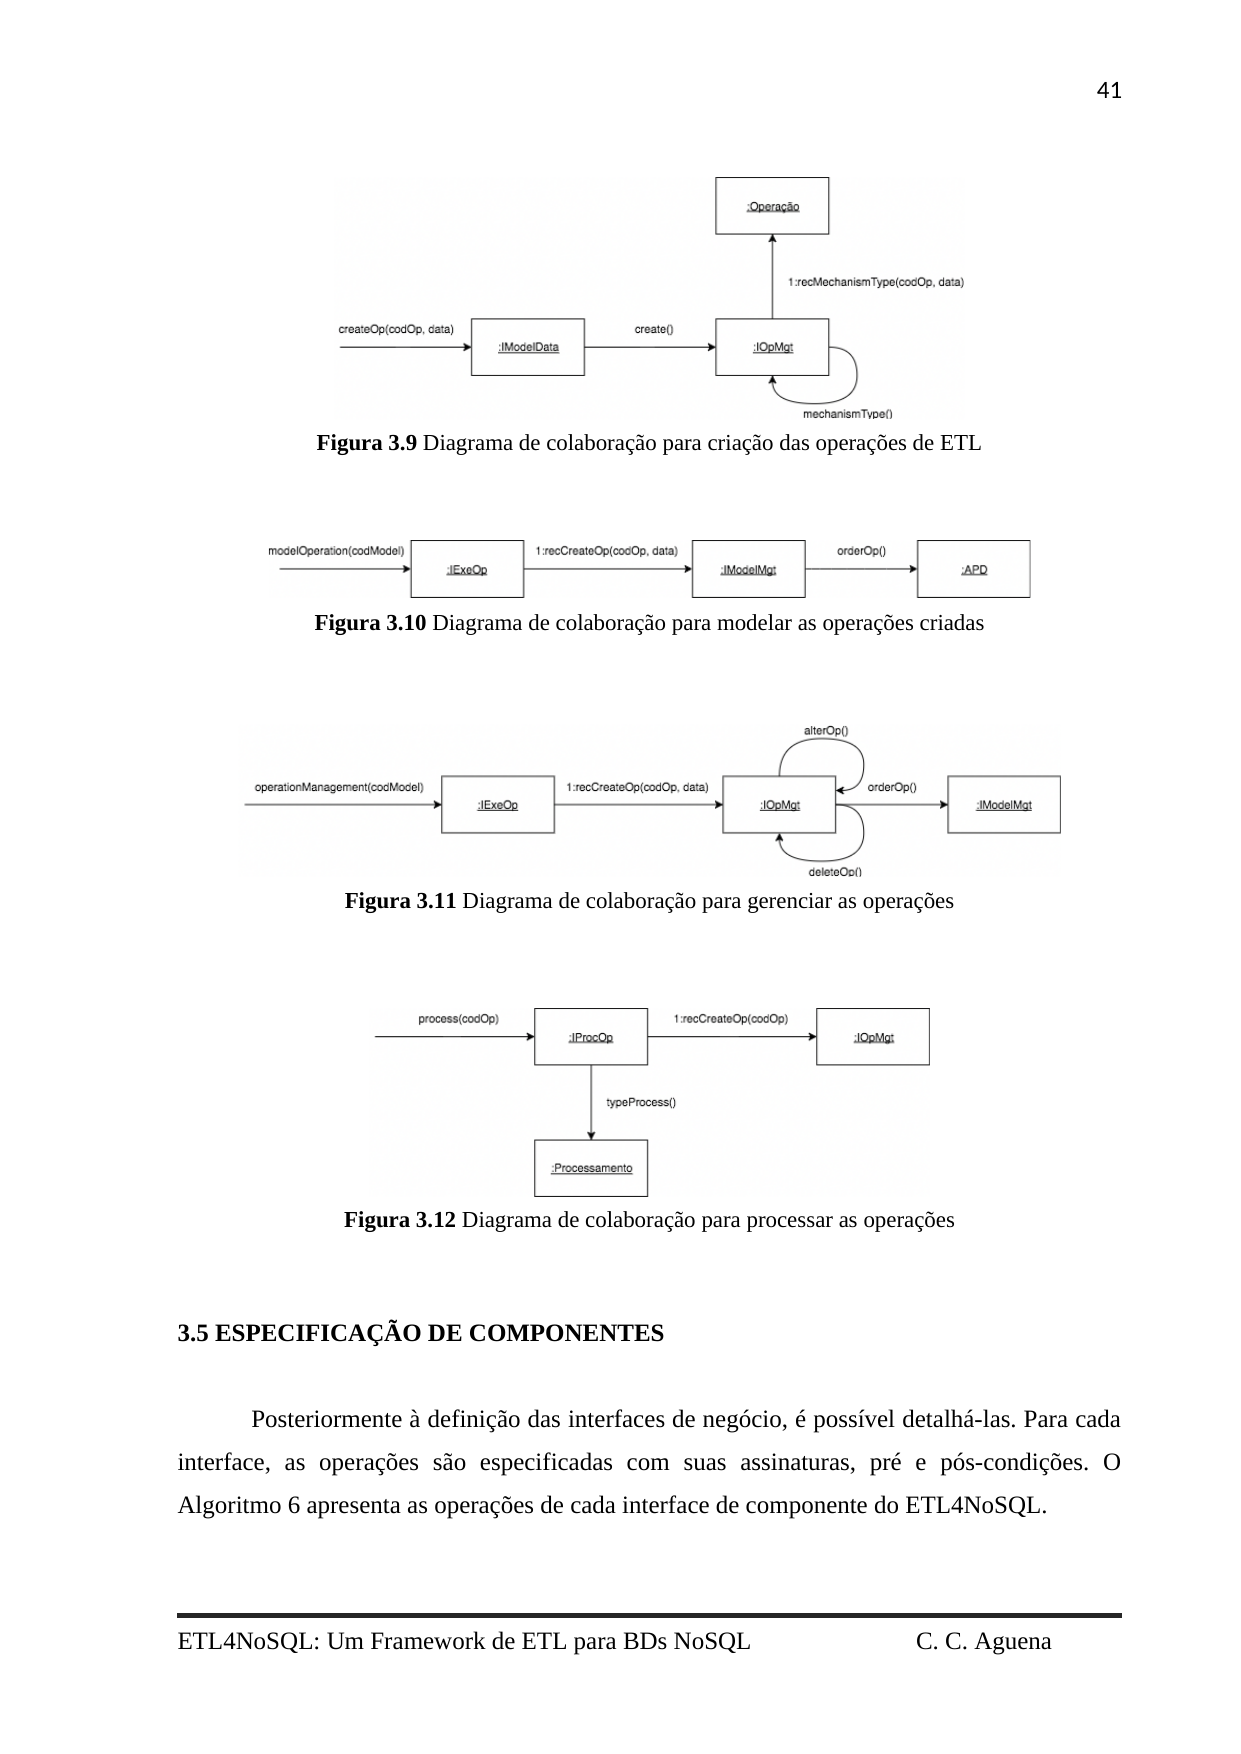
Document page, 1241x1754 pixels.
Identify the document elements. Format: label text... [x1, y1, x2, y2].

text Figura 3.9 Diagrama de colaboração para criação das operações de ETL [177, 419, 1122, 455]
text 3.5 ESPECIFICAÇÃO DE COMPONENTES [177, 1318, 1122, 1347]
picture [333, 177, 966, 420]
text Posteriormente à definição das interfaces de negócio, é possível detalhá-las. Para cada interface, as operações são especificadas com suas assinaturas, pré e pós-condições. O Algoritmo 6 apresenta as operações de cada interface de componente do ETL4NoSQL. [177, 1404, 1122, 1519]
text Figura 3.10 Diagrama de colaboração para modelar as operações criadas [177, 598, 1122, 639]
picture [268, 540, 1031, 598]
picture [238, 724, 1062, 877]
picture [368, 1008, 931, 1197]
text Figura 3.11 Diagrama de colaboração para gerenciar as operações [177, 876, 1122, 917]
text Figura 3.12 Diagrama de colaboração para processar as operações [177, 1197, 1122, 1232]
